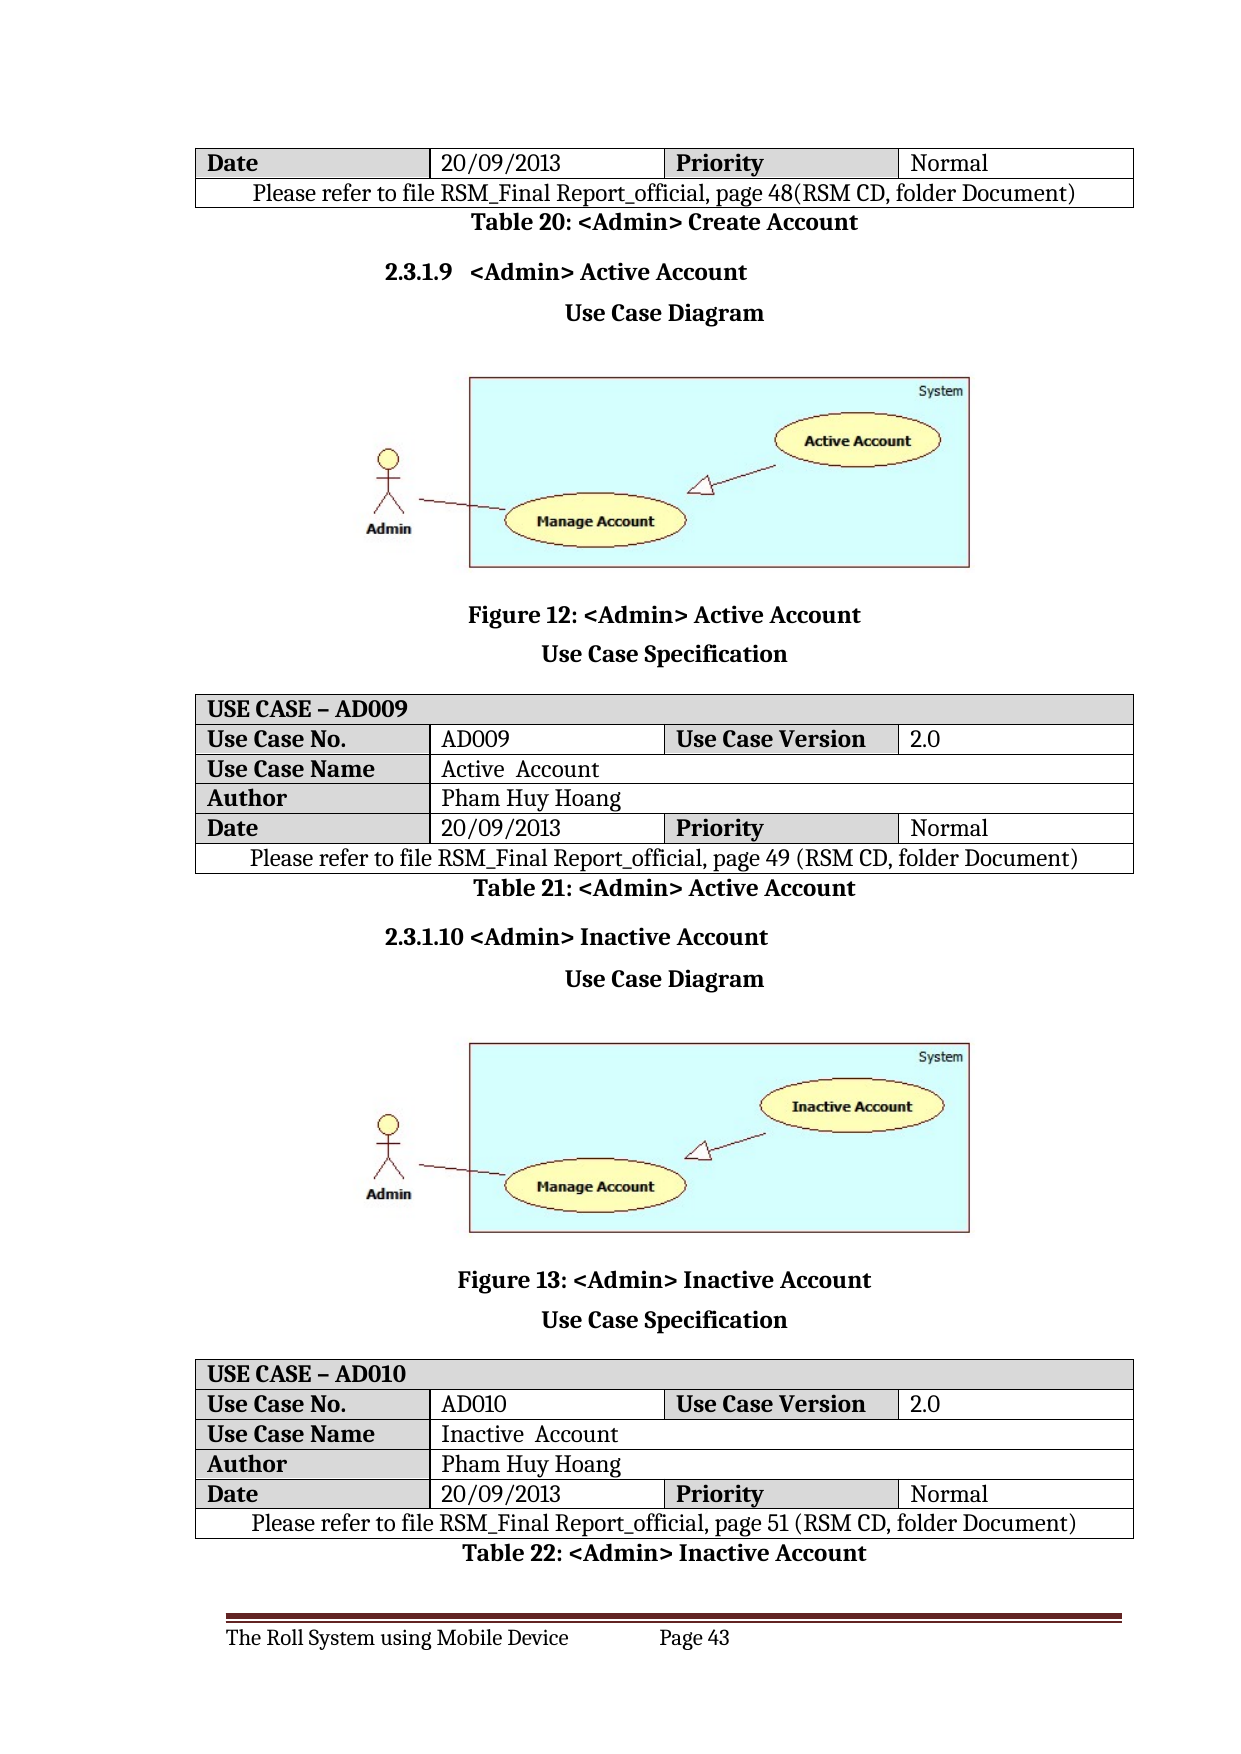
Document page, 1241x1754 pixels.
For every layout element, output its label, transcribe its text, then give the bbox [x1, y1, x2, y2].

subtitle <Admin> Inactive Account [385, 923, 1122, 952]
table_cell Use Case Version [665, 725, 898, 753]
subtitle Use Case Diagram [207, 964, 1122, 993]
table_cell Normal [899, 149, 1133, 177]
subtitle <Admin> Active Account [385, 258, 1122, 287]
table_cell Date [196, 814, 429, 843]
table_cell Normal [899, 1480, 1133, 1508]
table_cell 20/09/2013 [431, 1480, 664, 1508]
table_cell Active Account [431, 755, 1133, 783]
table_cell Priority [665, 1480, 898, 1508]
table_cell Please refer to file RSM_Final Report_official, page 48(RSM CD, folder Document) [196, 179, 1133, 207]
picture [334, 353, 995, 593]
table_cell 2.0 [899, 1390, 1133, 1419]
table_header USE CASE – AD009 [196, 695, 1133, 724]
table_cell Inactive Account [431, 1420, 1133, 1449]
text Table 21: <Admin> Active Account [207, 874, 1122, 902]
table_header USE CASE – AD010 [196, 1360, 1133, 1389]
table_cell Use Case No. [196, 1390, 429, 1419]
table_cell Pham Huy Hoang [431, 1450, 1133, 1478]
table_cell Please refer to file RSM_Final Report_official, page 51 (RSM CD, folder Document) [196, 1509, 1133, 1538]
table_cell 20/09/2013 [431, 149, 664, 177]
subtitle Use Case Diagram [207, 299, 1122, 328]
table_cell Use Case Version [665, 1390, 898, 1419]
table_cell Date [196, 1480, 429, 1508]
table_cell Author [196, 784, 429, 813]
table_cell Priority [665, 814, 898, 843]
text Table 22: <Admin> Inactive Account [207, 1539, 1122, 1568]
table_cell Use Case No. [196, 725, 429, 753]
text Table 20: <Admin> Create Account [207, 208, 1122, 237]
table_cell Pham Huy Hoang [431, 784, 1133, 813]
table_cell Use Case Name [196, 1420, 429, 1449]
table_cell AD009 [431, 725, 664, 753]
text Figure 13: <Admin> Inactive Account [207, 1266, 1122, 1295]
text Figure 12: <Admin> Active Account [207, 601, 1122, 630]
table_cell Normal [899, 814, 1133, 843]
table_cell Author [196, 1450, 429, 1478]
table_cell AD010 [431, 1390, 664, 1419]
table_cell Priority [665, 149, 898, 177]
picture [334, 1018, 995, 1258]
table_cell 20/09/2013 [431, 814, 664, 843]
subtitle Use Case Specification [207, 1306, 1122, 1334]
table_cell 2.0 [899, 725, 1133, 753]
table_cell Please refer to file RSM_Final Report_official, page 49 (RSM CD, folder Document) [196, 844, 1133, 873]
subtitle Use Case Specification [207, 640, 1122, 669]
table_cell Use Case Name [196, 755, 429, 783]
table_cell Date [196, 149, 429, 177]
